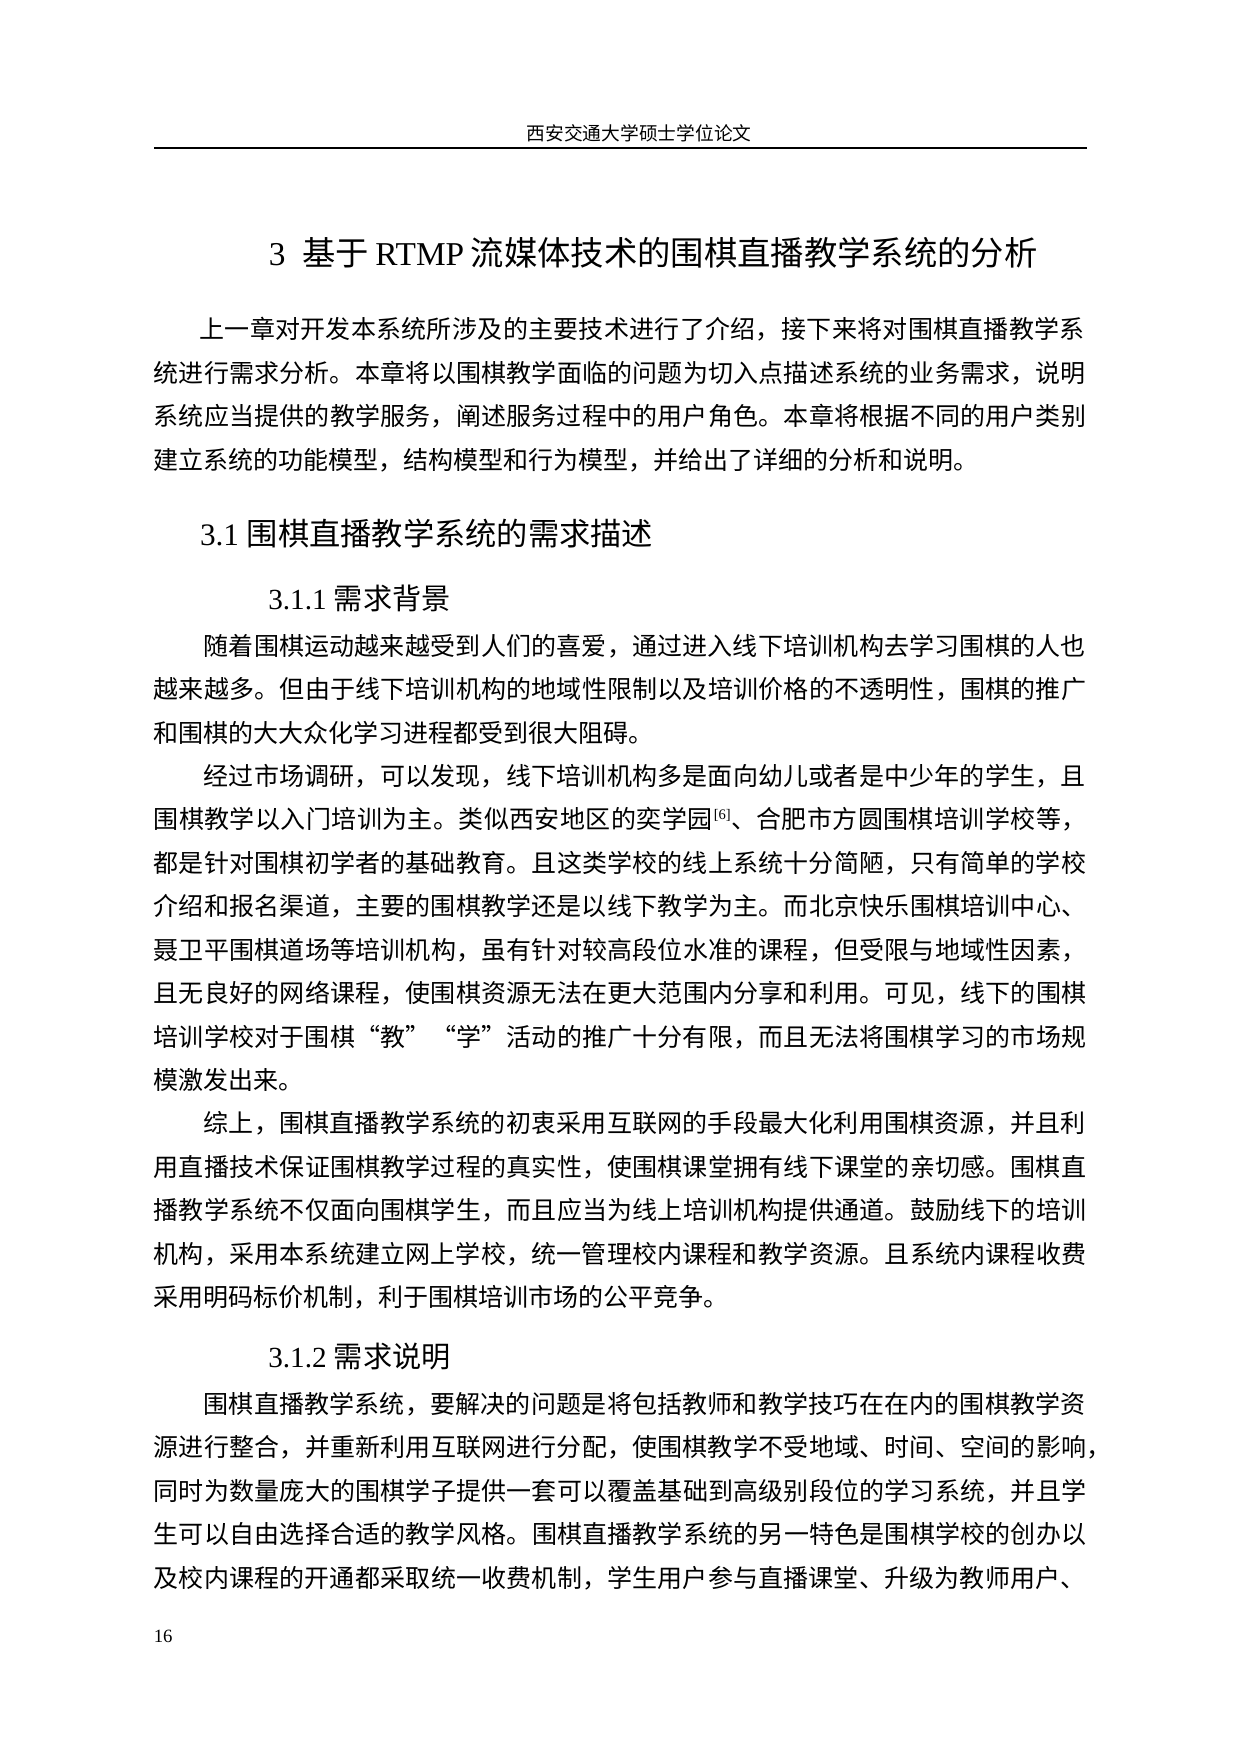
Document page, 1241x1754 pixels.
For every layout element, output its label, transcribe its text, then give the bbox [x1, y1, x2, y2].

subtitle 需求背景 [268, 575, 1087, 618]
subtitle 基于RTMP流媒体技术的围棋直播教学系统的分析 [219, 227, 1087, 275]
text 经过市场调研，可以发现，线下培训机构多是面向幼儿或者是中少年的学生，且围棋教学以入门培训为主。类似西安地区的奕学园[6]、合肥市方圆围棋培训学校等，都是针对围棋初学者的基础教育。且这类学校的线上系统十分简陋，只有简单的学校介绍和报名渠道，主要的围棋教学还是以线下教学为主。而北京快乐围棋培训中心、聂卫平围棋道场等培训机构，虽有针对较高段位水准的课程，但受限与地域性因素，且无良好的网络课程，使围棋资源无法在更大范围内分享和利用。可见，线下的围棋培训学校对于围棋“教”“学”活动的推广十分有限，而且无法将围棋学习的市场规模激发出来。 [153, 756, 1087, 1097]
subtitle 需求说明 [268, 1334, 1087, 1376]
text 上一章对开发本系统所涉及的主要技术进行了介绍，接下来将对围棋直播教学系统进行需求分析。本章将以围棋教学面临的问题为切入点描述系统的业务需求，说明系统应当提供的教学服务，阐述服务过程中的用户角色。本章将根据不同的用户类别建立系统的功能模型，结构模型和行为模型，并给出了详细的分析和说明。 [153, 310, 1087, 477]
text 综上，围棋直播教学系统的初衷采用互联网的手段最大化利用围棋资源，并且利用直播技术保证围棋教学过程的真实性，使围棋课堂拥有线下课堂的亲切感。围棋直播教学系统不仅面向围棋学生，而且应当为线上培训机构提供通道。鼓励线下的培训机构，采用本系统建立网上学校，统一管理校内课程和教学资源。且系统内课程收费采用明码标价机制，利于围棋培训市场的公平竞争。 [153, 1104, 1087, 1314]
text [153, 1384, 1087, 1594]
subtitle 围棋直播教学系统的需求描述 [200, 509, 1087, 554]
text 随着围棋运动越来越受到人们的喜爱，通过进入线下培训机构去学习围棋的人也越来越多。但由于线下培训机构的地域性限制以及培训价格的不透明性，围棋的推广和围棋的大大众化学习进程都受到很大阻碍。 [153, 626, 1087, 749]
